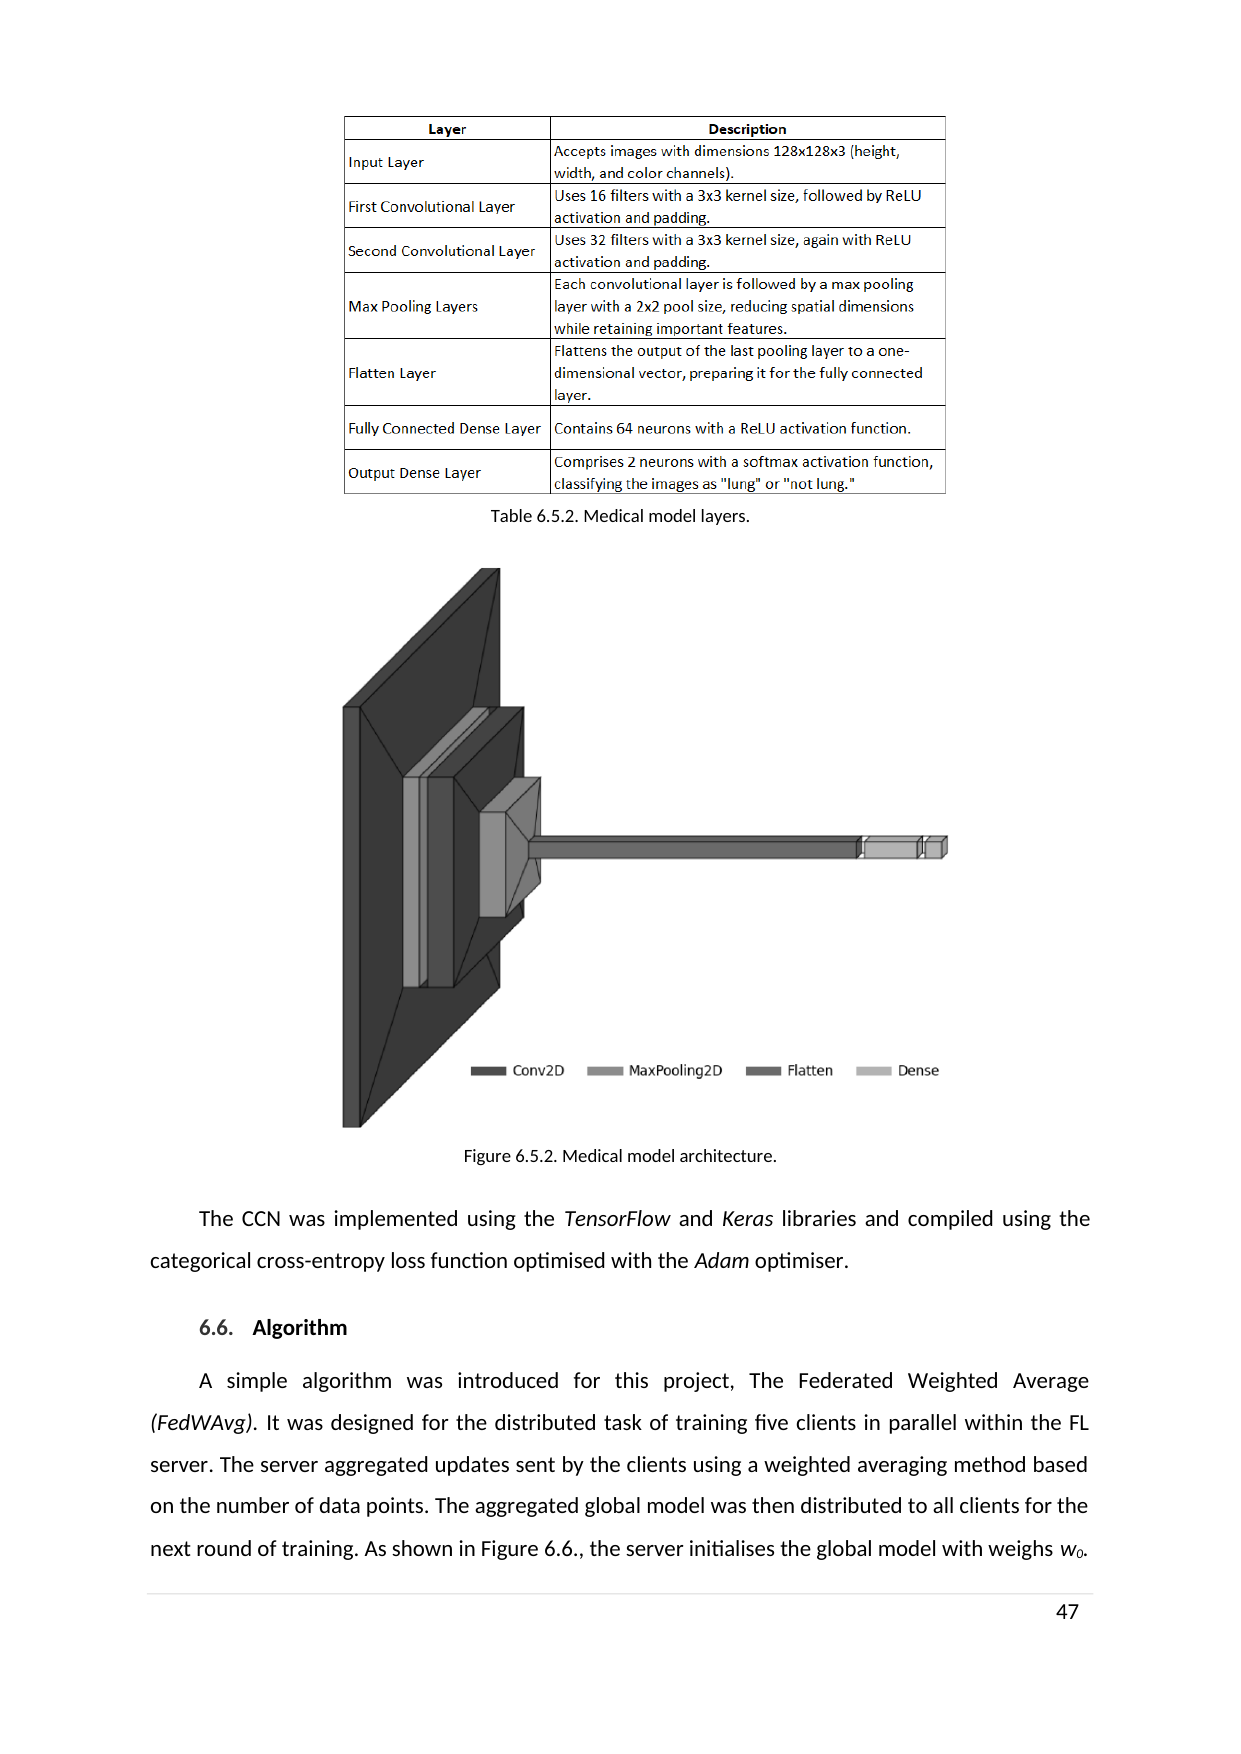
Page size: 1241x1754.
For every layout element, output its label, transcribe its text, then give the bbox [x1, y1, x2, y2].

subtitle Algorithm [199, 1313, 1126, 1341]
picture [344, 116, 946, 494]
picture [337, 564, 953, 1133]
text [150, 1366, 1091, 1562]
text The CCN was implemented using the TensorFlow and Keras libraries and compiled using the categorical cross-entropy loss function optimised with the Adam optimiser. [150, 1204, 1091, 1274]
